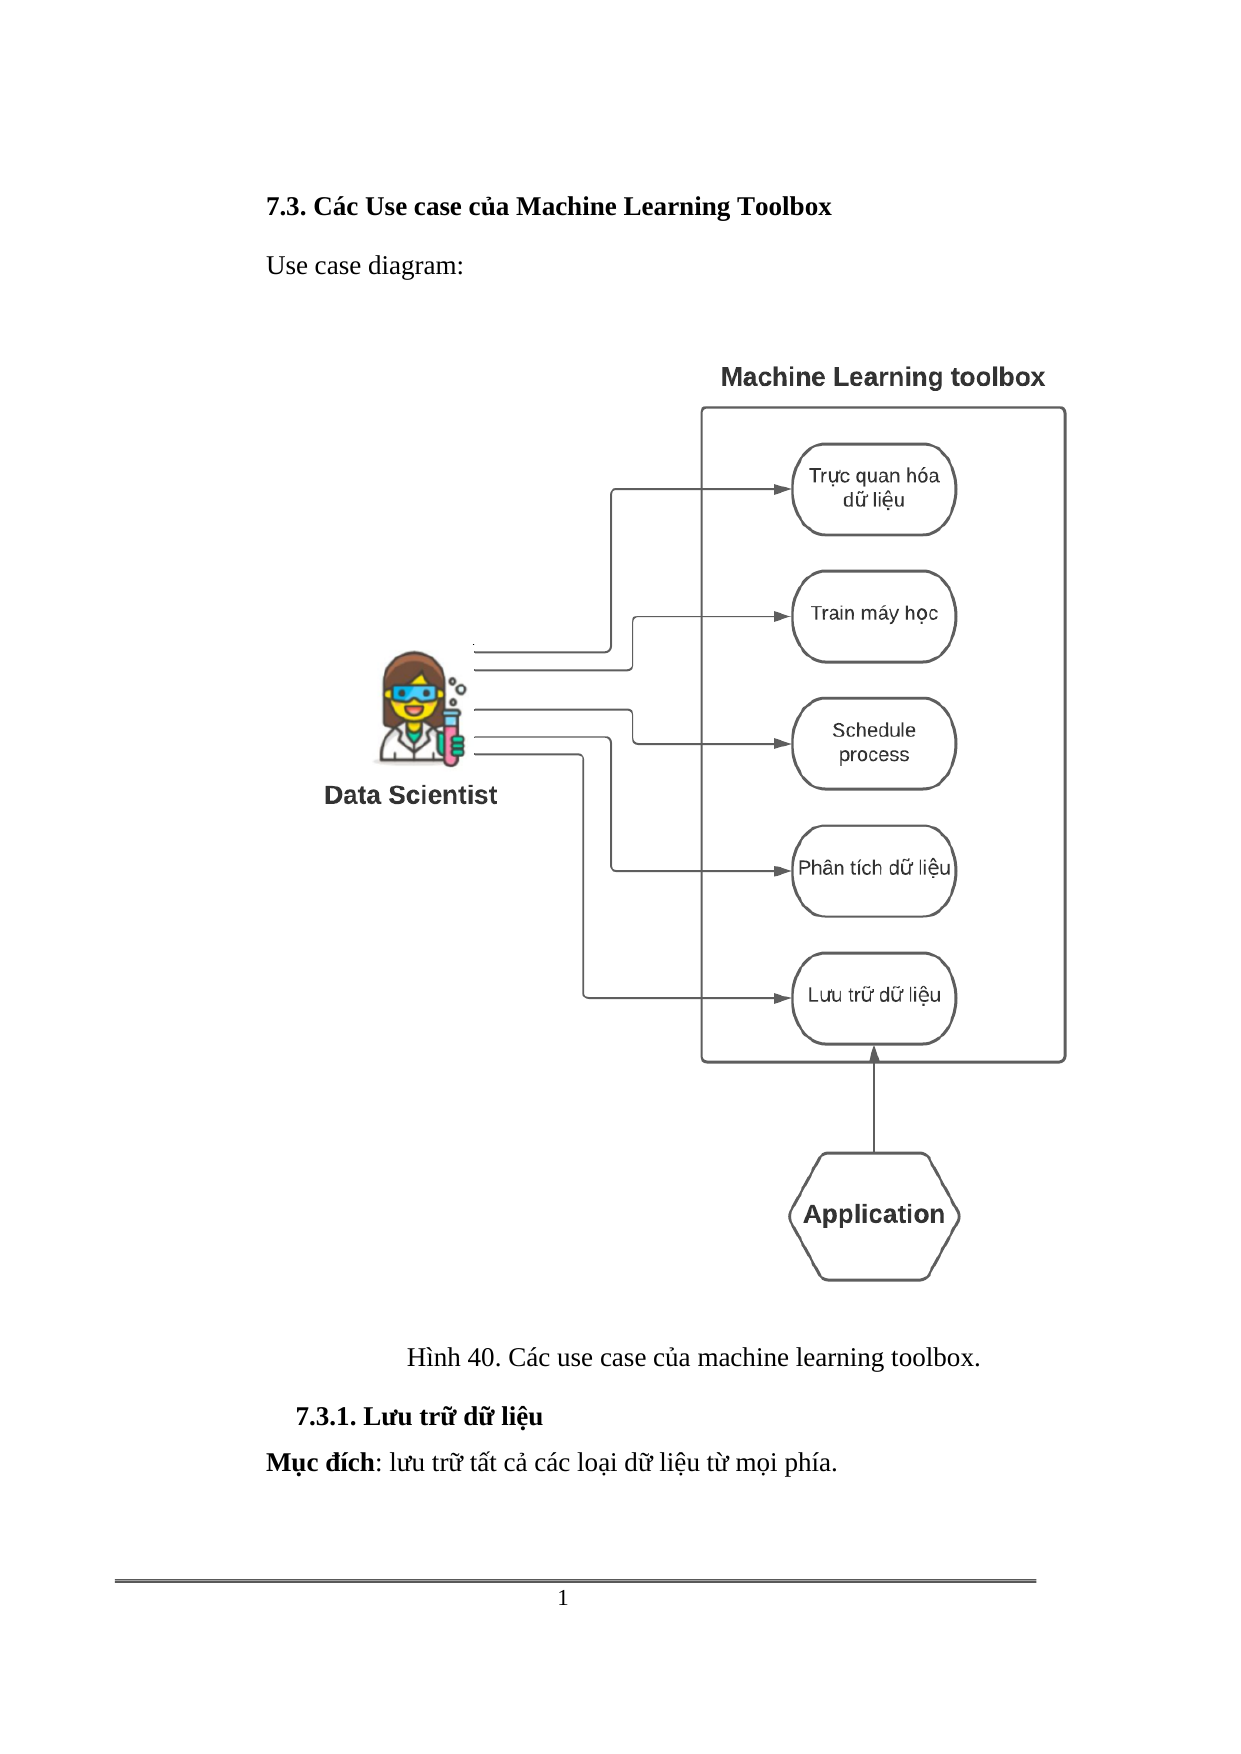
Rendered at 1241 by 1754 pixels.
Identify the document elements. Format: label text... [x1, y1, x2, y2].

picture [265, 308, 1119, 1316]
text Mục đích: lưu trữ tất cả các loại dữ liệu từ mọi phía. [207, 1446, 1122, 1477]
subtitle 7.3.1. Lưu trữ dữ liệu [207, 1400, 1122, 1431]
text Hình 40. Các use case của machine learning toolbox. [207, 1341, 1122, 1372]
subtitle 7.3. Các Use case của Machine Learning Toolbox [207, 190, 1122, 221]
text Use case diagram: [207, 249, 1122, 280]
